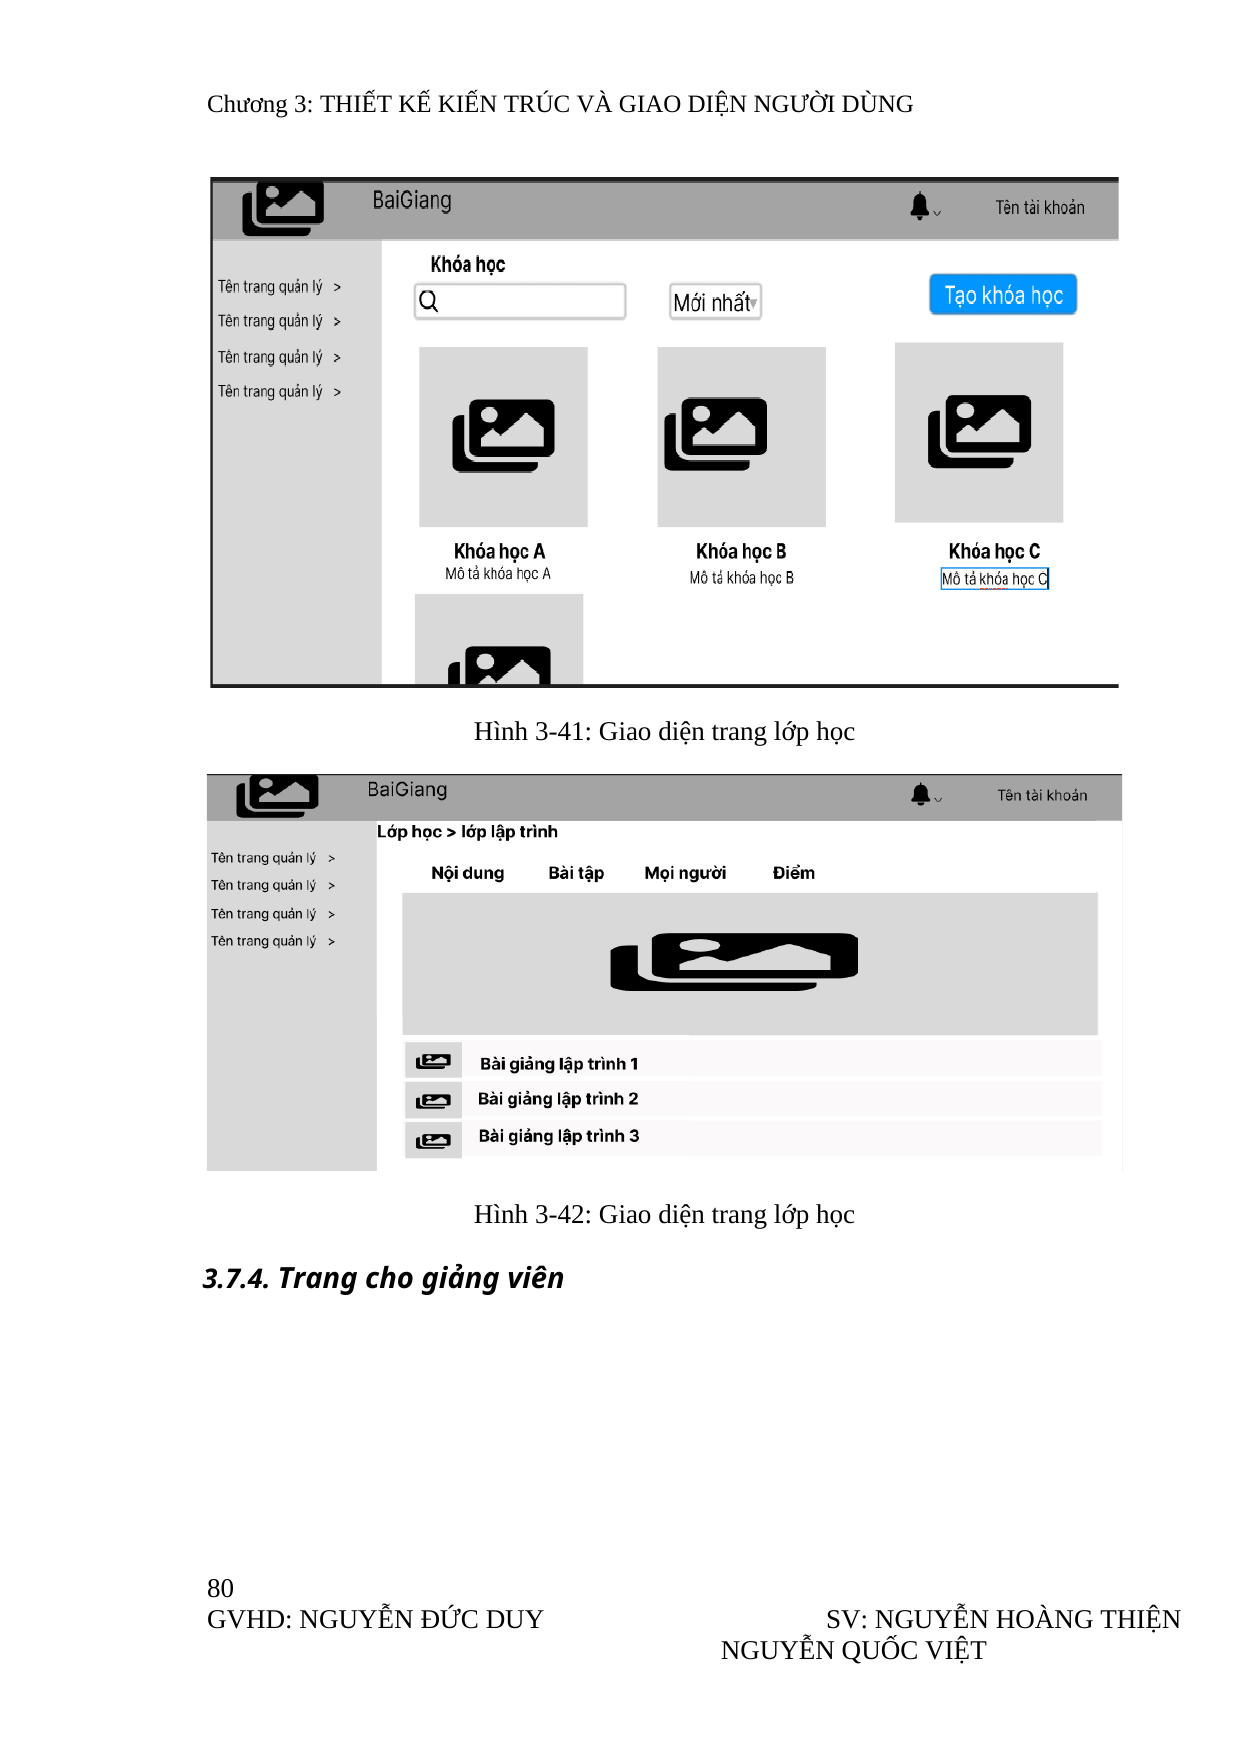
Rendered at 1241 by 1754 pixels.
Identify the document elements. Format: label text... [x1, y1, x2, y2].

subtitle Trang cho giảng viên [202, 1258, 1122, 1297]
picture [210, 177, 1119, 688]
picture [206, 774, 1123, 1171]
